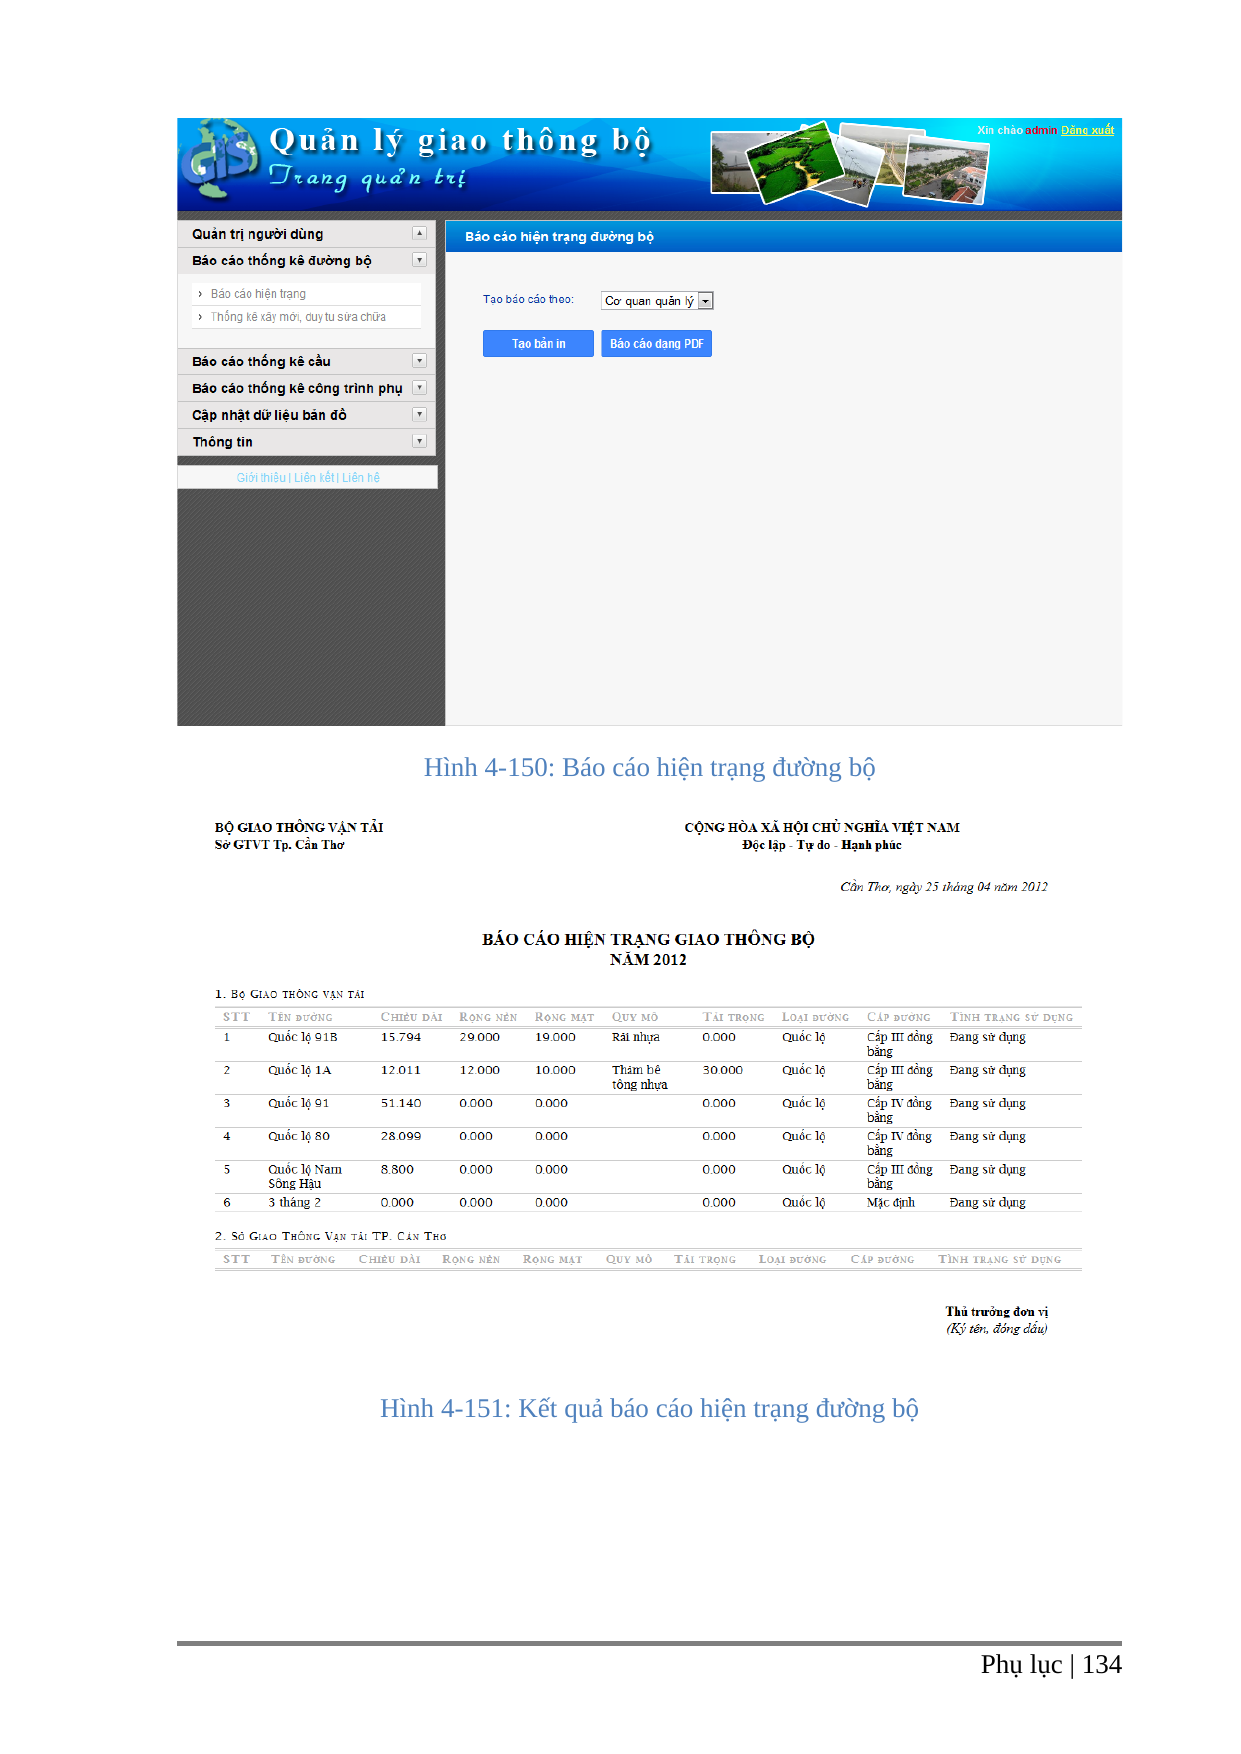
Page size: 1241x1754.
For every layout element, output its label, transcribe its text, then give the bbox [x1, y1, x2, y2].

picture [177, 118, 1123, 726]
picture [329, 136, 338, 149]
picture [177, 802, 1123, 1367]
picture [459, 136, 464, 149]
picture [519, 129, 524, 149]
picture [472, 137, 476, 148]
picture [614, 129, 618, 149]
picture [481, 137, 485, 148]
picture [623, 136, 628, 147]
picture [389, 136, 396, 147]
picture [505, 132, 510, 149]
picture [201, 118, 210, 124]
picture [644, 136, 649, 149]
picture [287, 131, 293, 148]
